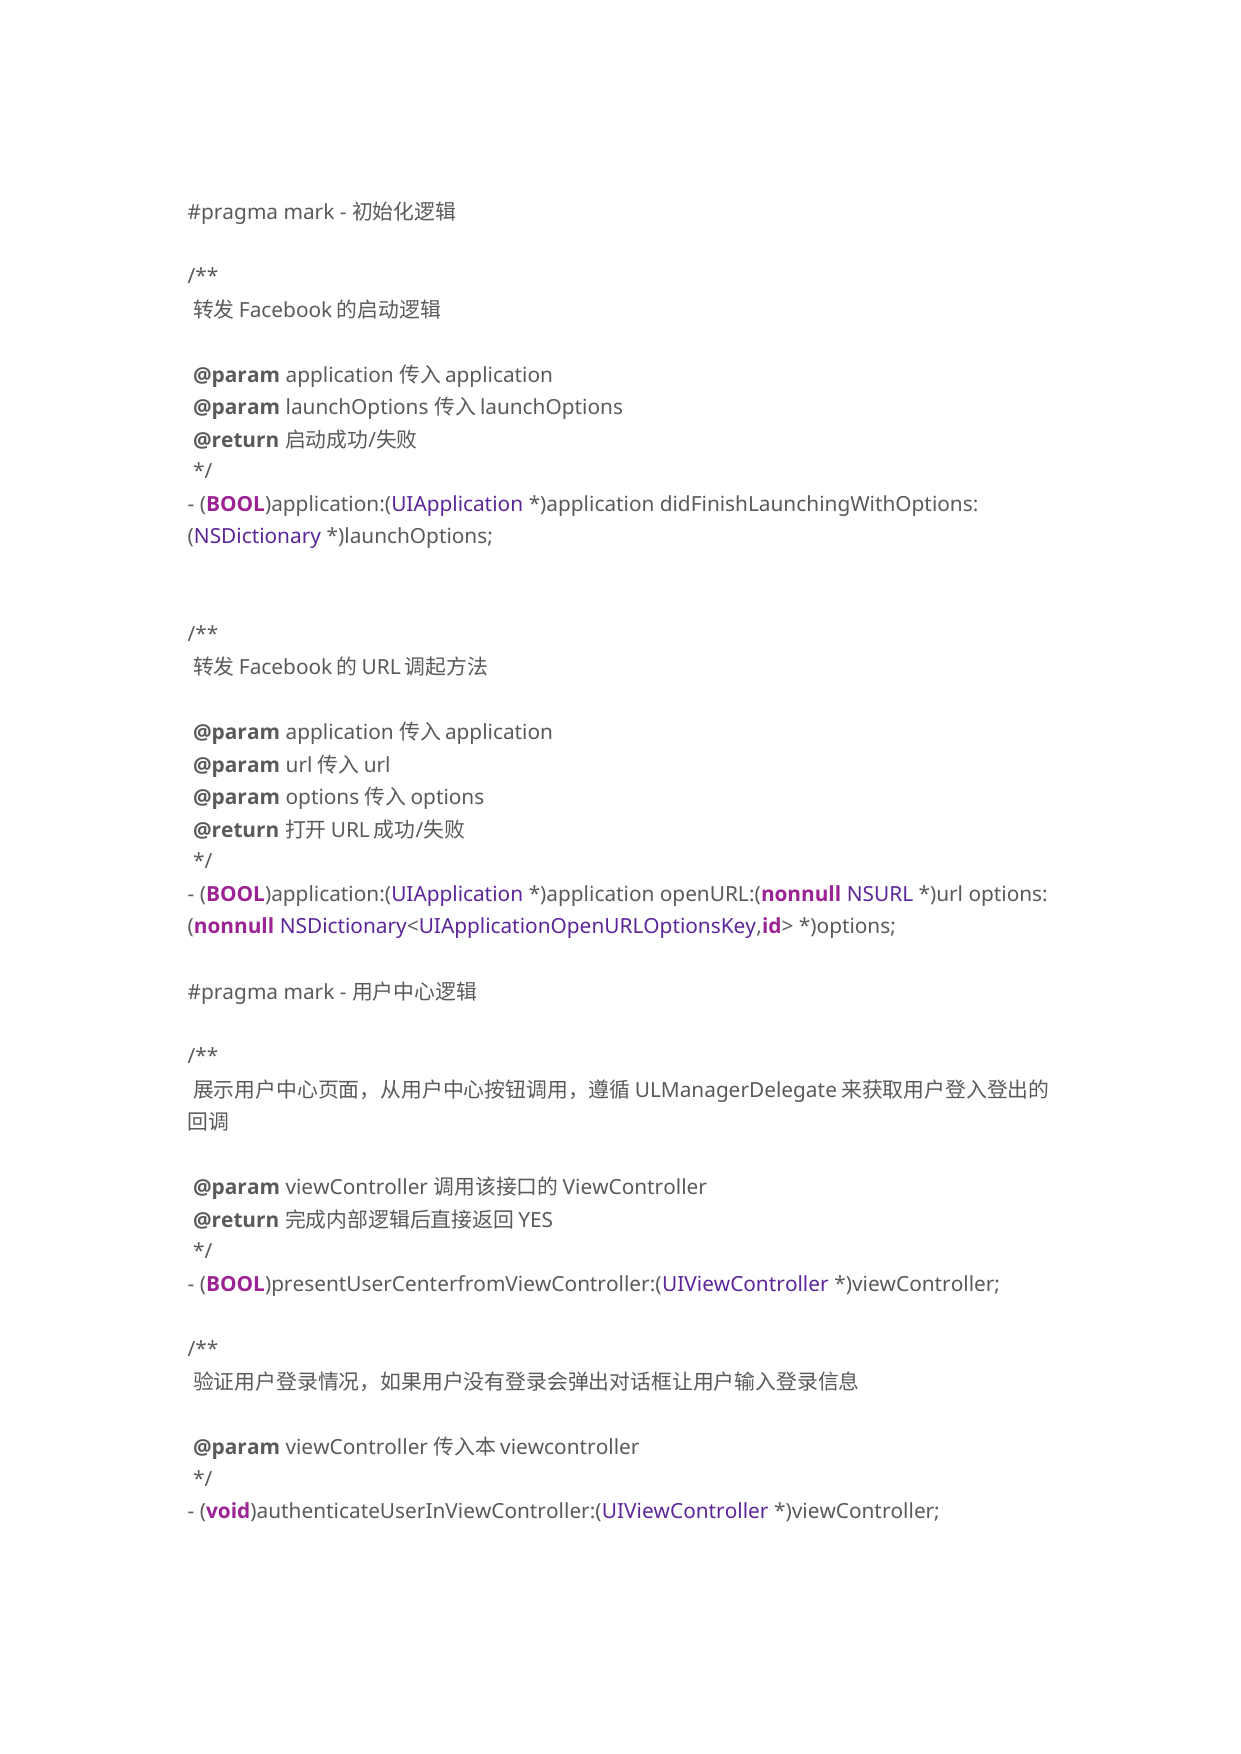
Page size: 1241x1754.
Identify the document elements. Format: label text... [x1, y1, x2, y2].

text 验证用户登录情况，如果用户没有登录会弹出对话框让用户输入登录信息 [187, 1364, 1053, 1397]
text */ [187, 454, 1053, 487]
text /** [187, 1332, 1053, 1364]
text @return 启动成功/失败 [187, 422, 1053, 454]
text @param viewController 传入本viewcontroller [187, 1429, 1053, 1462]
text @param options 传入options [187, 779, 1053, 812]
text - (BOOL)presentUserCenterfromViewController:(UIViewController *)viewController; [187, 1267, 1053, 1299]
text - (void)authenticateUserInViewController:(UIViewController *)viewController; [187, 1494, 1053, 1527]
text */ [187, 844, 1053, 877]
text @param application 传入application [187, 714, 1053, 747]
text - (BOOL)application:(UIApplication *)application didFinishLaunchingWithOptions:(NSDictionary *)launchOptions; [187, 487, 1053, 552]
text - (BOOL)application:(UIApplication *)application openURL:(nonnull NSURL *)url options:(nonnull NSDictionary<UIApplicationOpenURLOptionsKey,id> *)options; [187, 877, 1053, 942]
text @param application 传入application [187, 357, 1053, 389]
text @param url 传入url [187, 747, 1053, 779]
text #pragma mark - 初始化逻辑 [187, 194, 1053, 227]
text /** [187, 259, 1053, 292]
text 展示用户中心页面，从用户中心按钮调用，遵循ULManagerDelegate来获取用户登入登出的回调 [187, 1072, 1053, 1137]
text */ [187, 1234, 1053, 1267]
text */ [187, 1462, 1053, 1494]
text @param viewController 调用该接口的ViewController [187, 1169, 1053, 1202]
text /** [187, 617, 1053, 649]
text @return 完成内部逻辑后直接返回YES [187, 1202, 1053, 1234]
text 转发Facebook的启动逻辑 [187, 292, 1053, 324]
text @param launchOptions 传入launchOptions [187, 389, 1053, 422]
text @return 打开URL成功/失败 [187, 812, 1053, 844]
text #pragma mark - 用户中心逻辑 [187, 974, 1053, 1007]
text 转发Facebook的URL调起方法 [187, 649, 1053, 682]
text /** [187, 1039, 1053, 1072]
